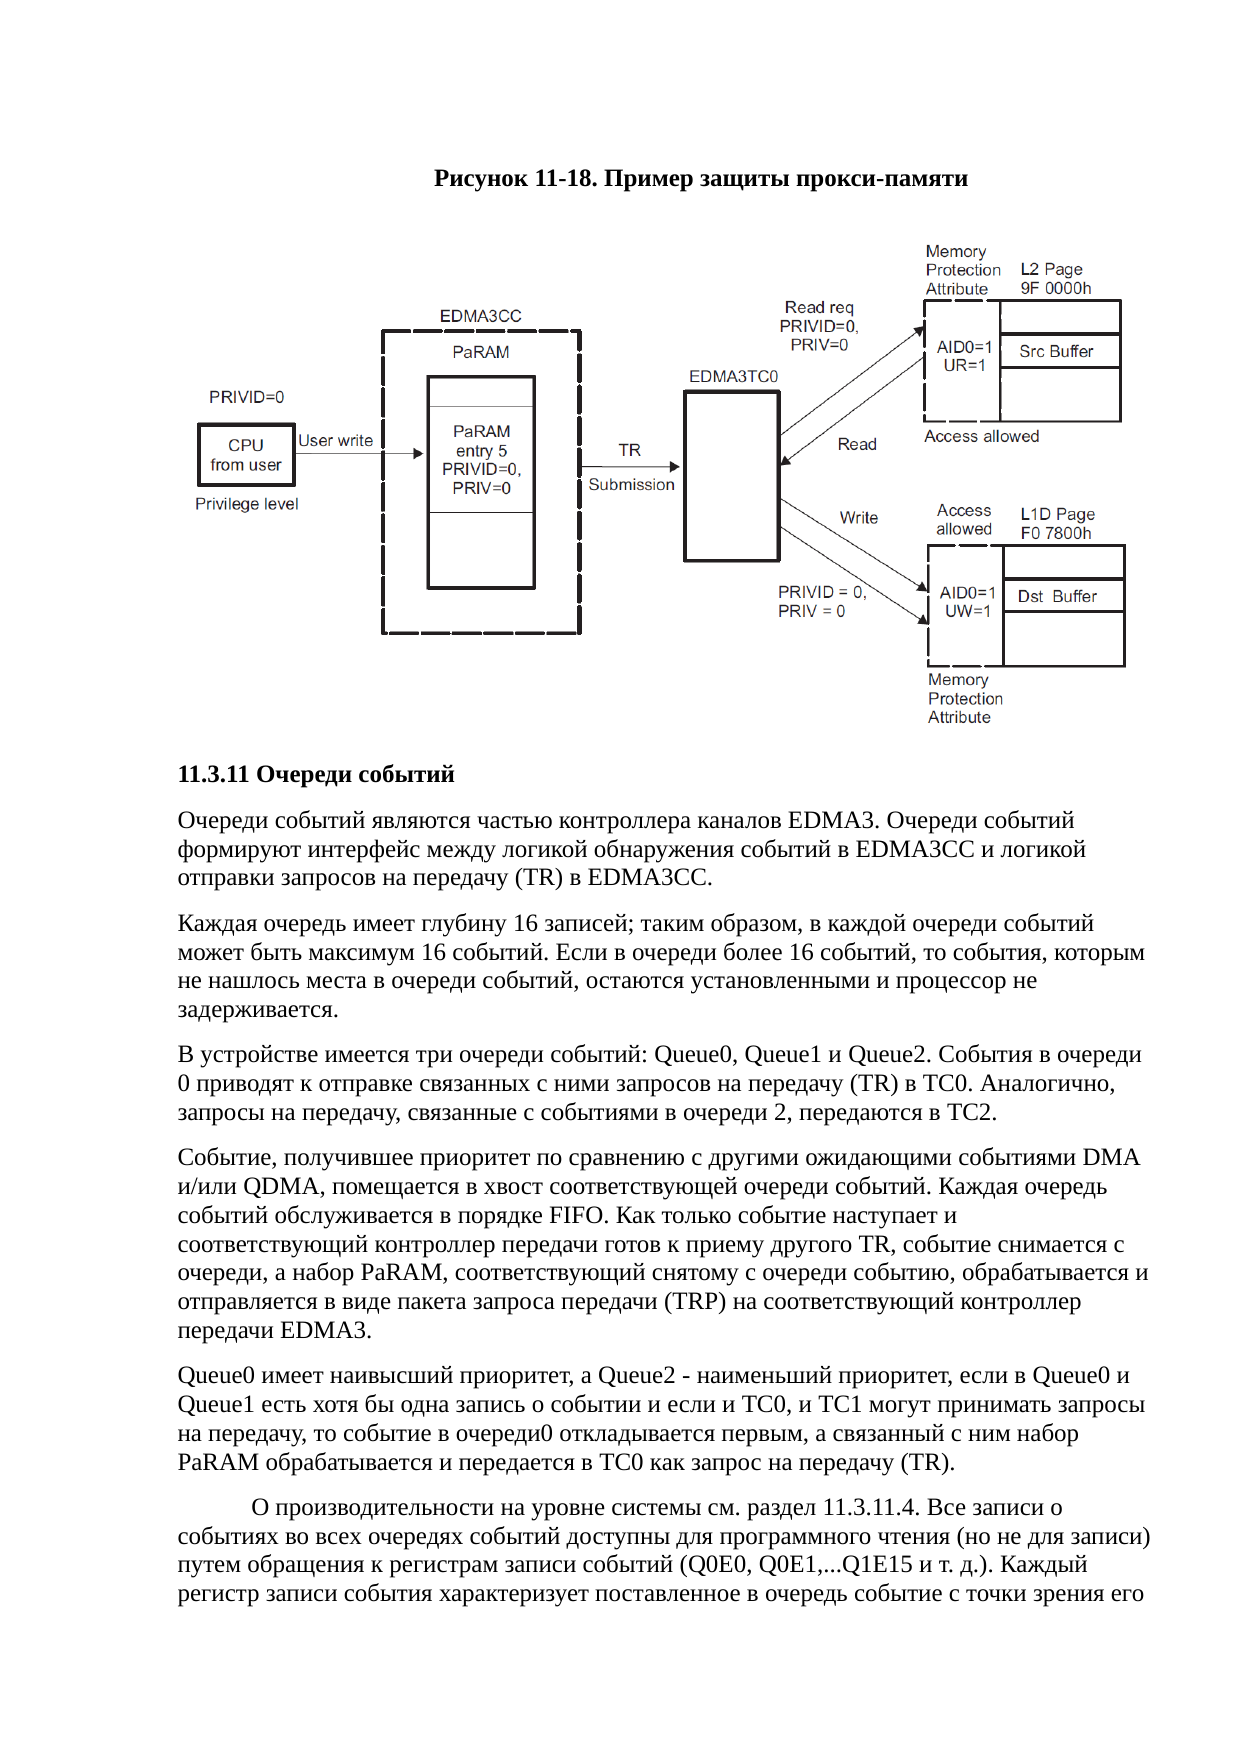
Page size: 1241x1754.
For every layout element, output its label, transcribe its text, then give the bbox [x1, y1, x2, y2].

text В устройстве имеется три очереди событий: Queue0, Queue1 и Queue2. События в очереди 0 приводят к отправке связанных с ними запросов на передачу (TR) в TC0. Аналогично, запросы на передачу, связанные с событиями в очереди 2, передаются в TC2. [177, 1039, 1152, 1126]
text Очереди событий являются частью контроллера каналов EDMA3. Очереди событий формируют интерфейс между логикой обнаружения событий в EDMA3CC и логикой отправки запросов на передачу (TR) в EDMA3CC. [177, 805, 1152, 891]
text Рисунок 11-18. Пример защиты прокси-памяти [177, 163, 1152, 192]
text 11.3.11 Очереди событий [177, 759, 1152, 788]
text Событие, получившее приоритет по сравнению с другими ожидающими событиями DMA и/или QDMA, помещается в хвост соответствующей очереди событий. Каждая очередь событий обслуживается в порядке FIFO. Как только событие наступает и соответствующий контроллер передачи готов к приему другого TR, событие снимается с очереди, а набор PaRAM, соответствующий снятому с очереди событию, обрабатывается и отправляется в виде пакета запроса передачи (TRP) на соответствующий контроллер передачи EDMA3. [177, 1142, 1152, 1344]
text Каждая очередь имеет глубину 16 записей; таким образом, в каждой очереди событий может быть максимум 16 событий. Если в очереди более 16 событий, то события, которым не нашлось места в очереди событий, остаются установленными и процессор не задерживается. [177, 908, 1152, 1023]
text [177, 1492, 1152, 1607]
text Queue0 имеет наивысший приоритет, а Queue2 - наименьший приоритет, если в Queue0 и Queue1 есть хотя бы одна запись о событии и если и TC0, и TC1 могут принимать запросы на передачу, то событие в очереди0 откладывается первым, а связанный с ним набор PaRAM обрабатывается и передается в TC0 как запрос на передачу (TR). [177, 1360, 1152, 1475]
picture [177, 242, 1152, 743]
